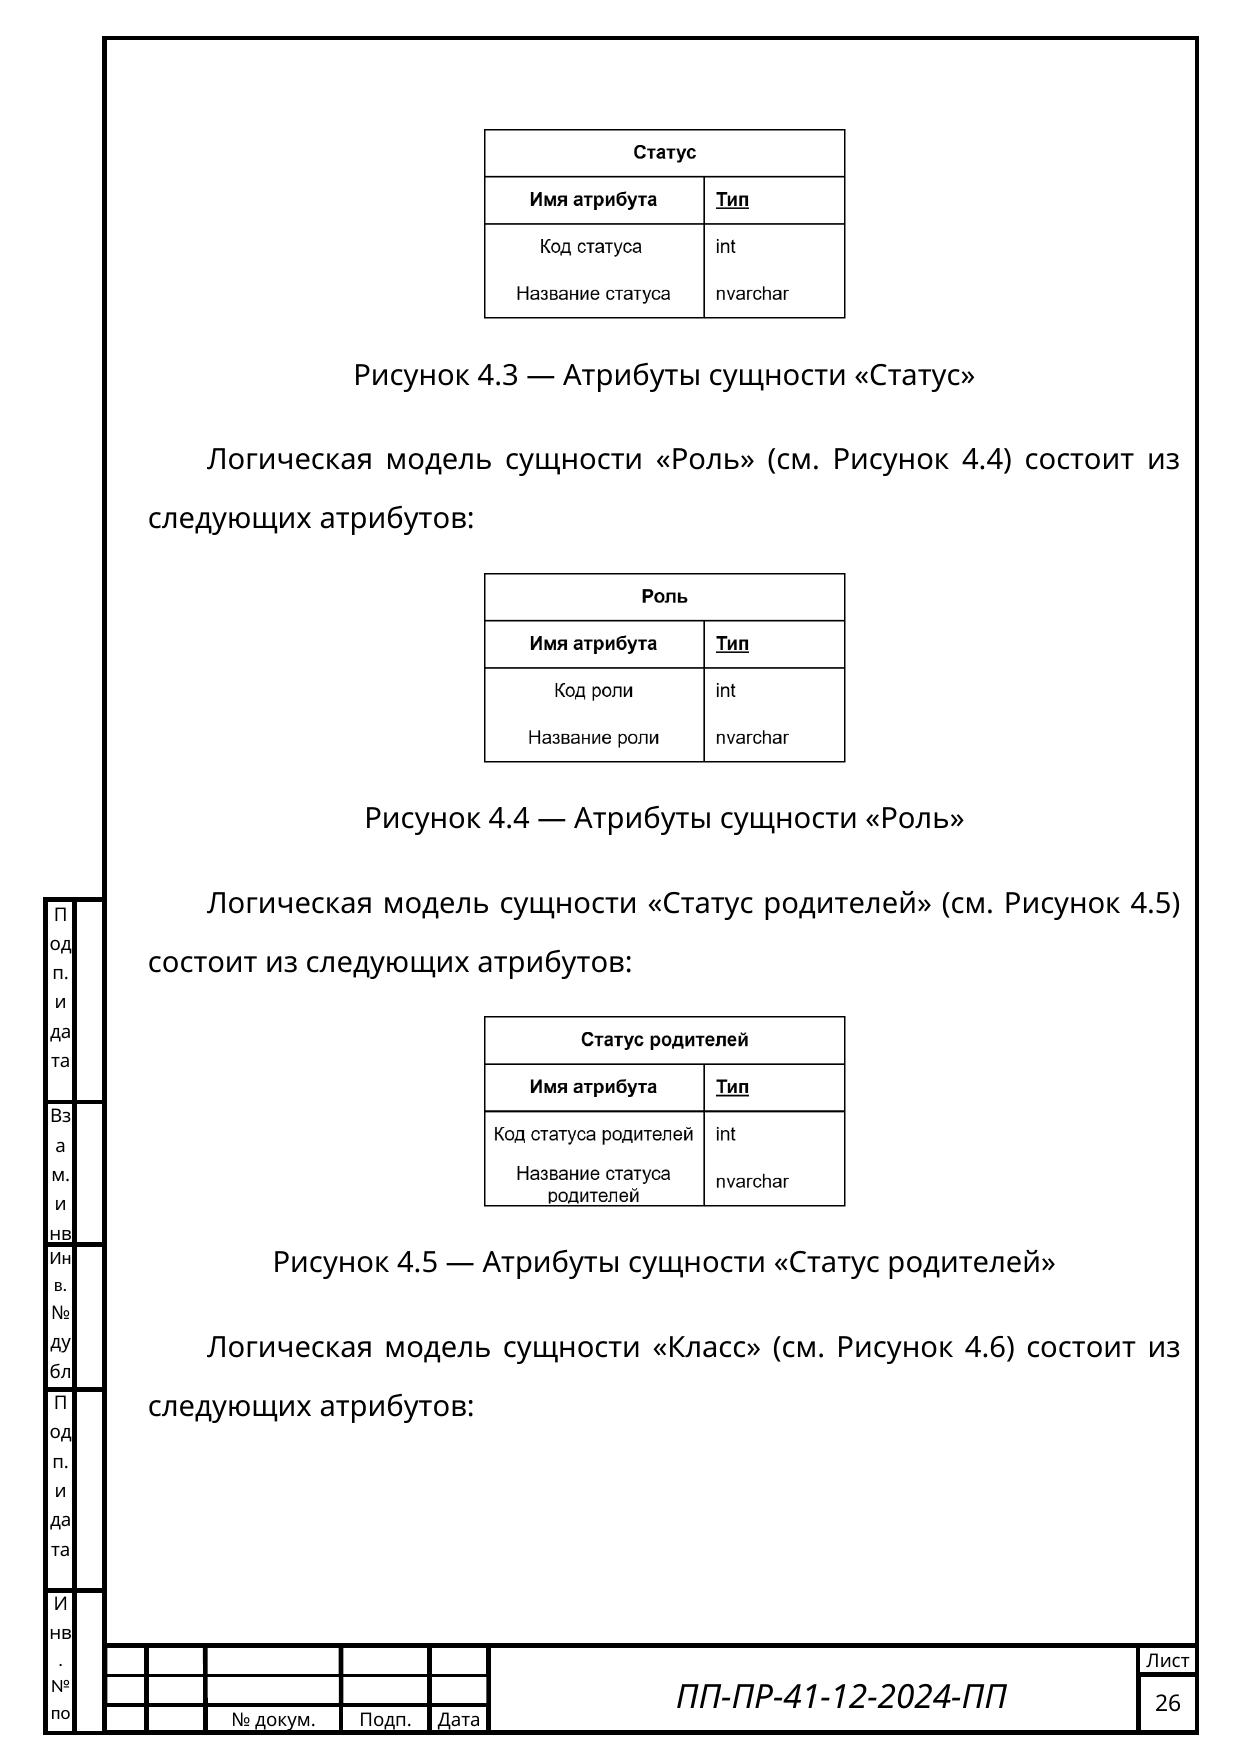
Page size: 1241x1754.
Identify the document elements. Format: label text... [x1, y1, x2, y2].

picture [468, 557, 861, 778]
picture [468, 113, 861, 334]
picture [468, 1001, 861, 1222]
text Рисунок 4.3 — Атрибуты сущности «Статус» [148, 354, 1181, 393]
text Рисунок 4.4 — Атрибуты сущности «Роль» [148, 798, 1181, 837]
text Рисунок 4.5 — Атрибуты сущности «Статус родителей» [148, 1241, 1181, 1281]
text Логическая модель сущности «Роль» (см. Рисунок 4.4) состоит из следующих атрибутов: [148, 438, 1181, 537]
text Логическая модель сущности «Статус родителей» (см. Рисунок 4.5) состоит из следующих атрибутов: [148, 882, 1181, 981]
text Логическая модель сущности «Класс» (см. Рисунок 4.6) состоит из следующих атрибутов: [148, 1326, 1181, 1425]
